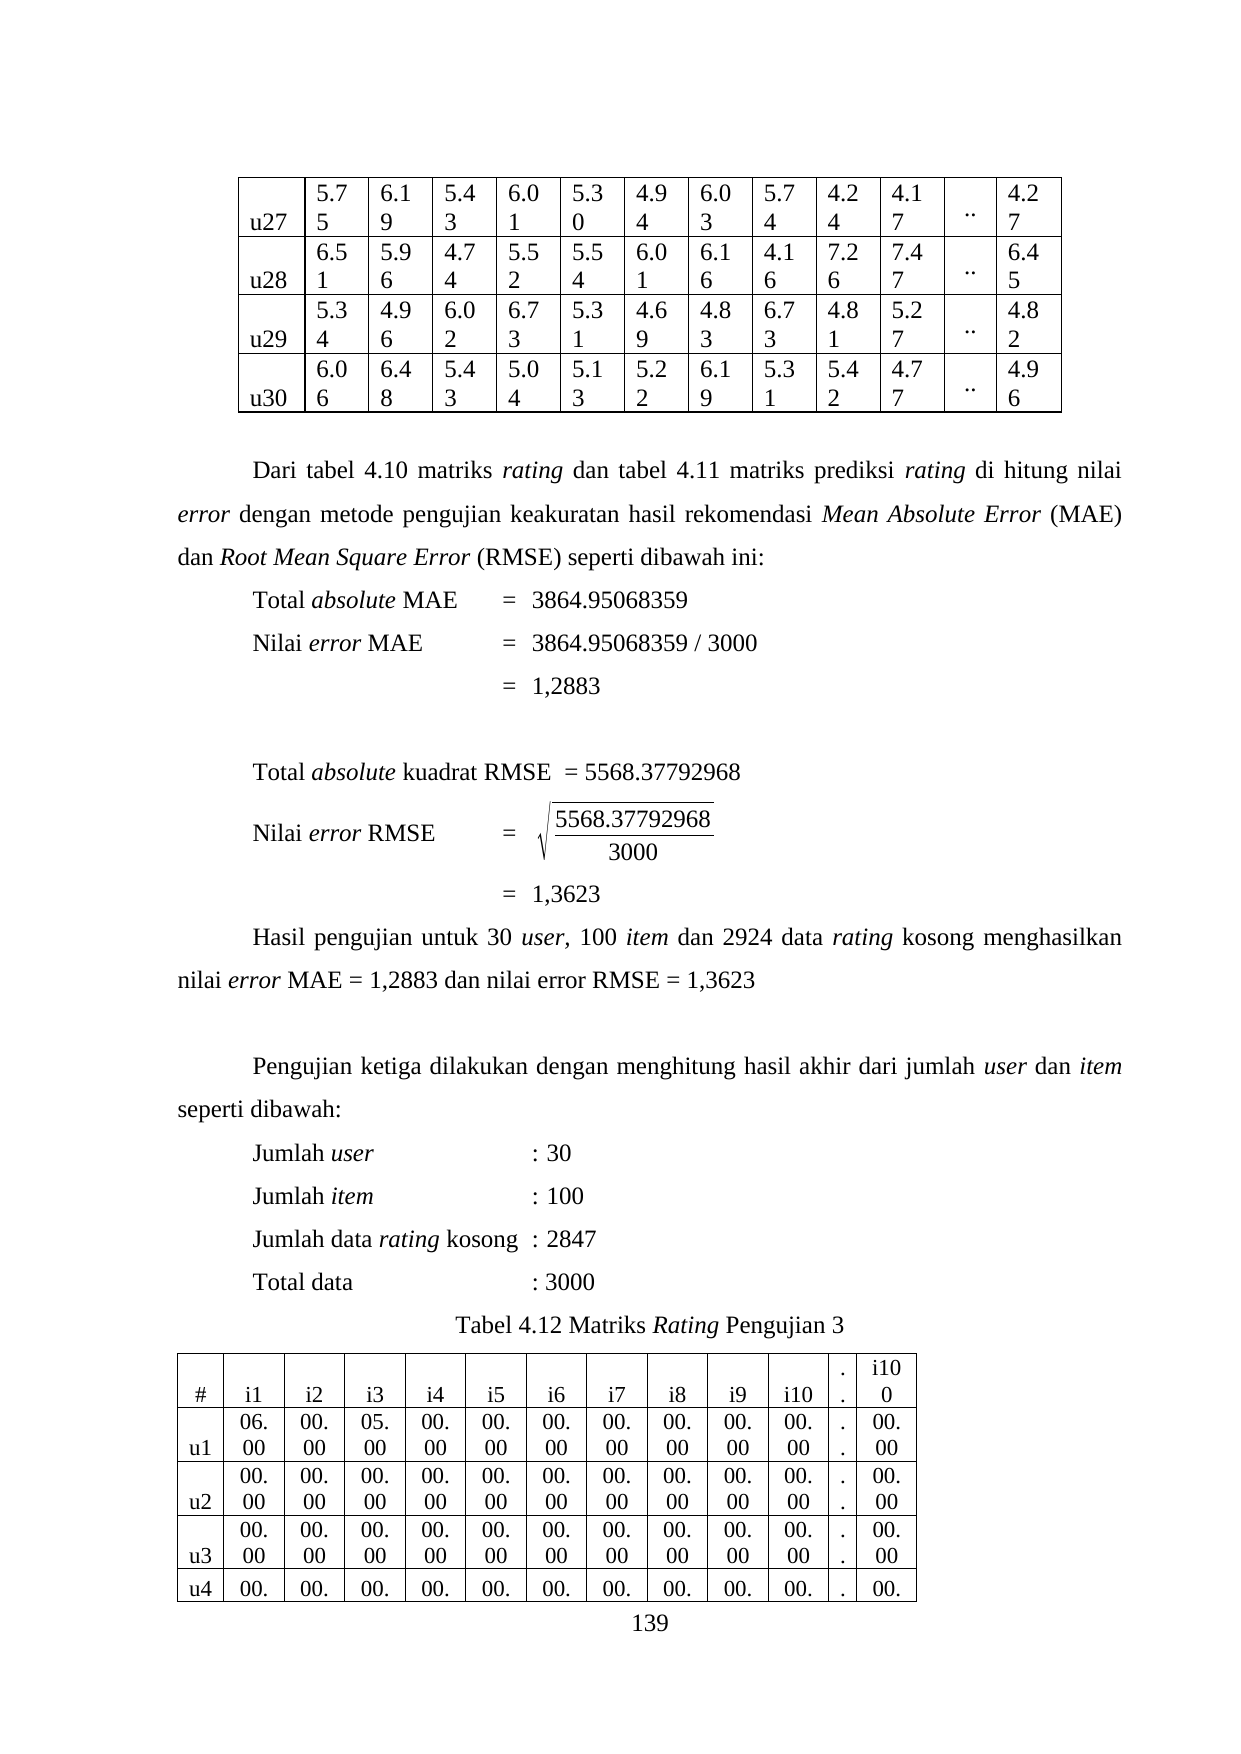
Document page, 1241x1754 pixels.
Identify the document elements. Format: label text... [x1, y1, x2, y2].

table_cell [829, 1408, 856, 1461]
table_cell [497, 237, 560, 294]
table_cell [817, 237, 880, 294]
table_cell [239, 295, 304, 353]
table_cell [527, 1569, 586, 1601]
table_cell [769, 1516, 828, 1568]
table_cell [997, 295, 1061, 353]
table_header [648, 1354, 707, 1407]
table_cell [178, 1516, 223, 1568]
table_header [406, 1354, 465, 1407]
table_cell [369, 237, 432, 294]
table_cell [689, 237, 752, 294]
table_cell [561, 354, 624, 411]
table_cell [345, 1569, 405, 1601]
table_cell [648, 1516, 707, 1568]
text Total data : 3000 [177, 1267, 1122, 1296]
text Jumlah data rating kosong : 2847 [177, 1224, 1122, 1253]
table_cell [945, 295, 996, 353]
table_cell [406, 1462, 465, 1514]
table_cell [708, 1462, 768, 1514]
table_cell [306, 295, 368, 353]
text Nilai error MAE = 3864.95068359 / 3000 [177, 628, 1122, 657]
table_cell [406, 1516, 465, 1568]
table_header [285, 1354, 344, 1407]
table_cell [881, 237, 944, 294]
text Nilai error RMSE = [177, 801, 1122, 864]
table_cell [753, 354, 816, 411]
text Total absolute MAE = 3864.95068359 [177, 585, 1122, 614]
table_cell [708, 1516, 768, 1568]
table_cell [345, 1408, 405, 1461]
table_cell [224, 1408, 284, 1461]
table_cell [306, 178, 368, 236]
text = 1,2883 [177, 671, 1122, 700]
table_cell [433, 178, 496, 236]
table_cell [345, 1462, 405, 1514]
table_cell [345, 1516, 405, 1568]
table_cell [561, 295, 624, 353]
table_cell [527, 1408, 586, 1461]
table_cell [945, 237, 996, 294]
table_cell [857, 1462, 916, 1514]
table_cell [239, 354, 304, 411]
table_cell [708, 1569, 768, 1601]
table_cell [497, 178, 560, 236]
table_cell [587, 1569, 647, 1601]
text Pengujian ketiga dilakukan dengan menghitung hasil akhir dari jumlah user dan item seperti dibawah: [177, 1051, 1122, 1123]
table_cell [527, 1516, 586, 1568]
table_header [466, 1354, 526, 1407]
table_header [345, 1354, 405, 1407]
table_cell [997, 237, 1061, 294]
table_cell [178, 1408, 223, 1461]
text Tabel 4.12 Matriks Rating Pengujian 3 [177, 1310, 1122, 1339]
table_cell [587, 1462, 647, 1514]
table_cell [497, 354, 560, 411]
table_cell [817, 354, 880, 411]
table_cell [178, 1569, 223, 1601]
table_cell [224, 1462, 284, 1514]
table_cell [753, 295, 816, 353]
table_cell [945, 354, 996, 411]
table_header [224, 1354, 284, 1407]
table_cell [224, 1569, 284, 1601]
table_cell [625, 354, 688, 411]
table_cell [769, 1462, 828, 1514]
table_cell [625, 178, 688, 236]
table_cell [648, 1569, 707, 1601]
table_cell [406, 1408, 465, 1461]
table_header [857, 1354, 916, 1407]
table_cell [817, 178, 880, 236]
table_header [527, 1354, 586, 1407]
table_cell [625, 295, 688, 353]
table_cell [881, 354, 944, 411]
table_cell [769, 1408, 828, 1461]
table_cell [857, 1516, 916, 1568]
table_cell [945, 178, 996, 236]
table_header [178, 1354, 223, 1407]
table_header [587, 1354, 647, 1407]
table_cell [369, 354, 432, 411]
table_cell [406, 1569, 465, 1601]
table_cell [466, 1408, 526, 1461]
text Dari tabel 4.10 matriks rating dan tabel 4.11 matriks prediksi rating di hitung nilai error dengan metode pengujian keakuratan hasil rekomendasi Mean Absolute Error (MAE) dan Root Mean Square Error (RMSE) seperti dibawah ini: [177, 456, 1122, 571]
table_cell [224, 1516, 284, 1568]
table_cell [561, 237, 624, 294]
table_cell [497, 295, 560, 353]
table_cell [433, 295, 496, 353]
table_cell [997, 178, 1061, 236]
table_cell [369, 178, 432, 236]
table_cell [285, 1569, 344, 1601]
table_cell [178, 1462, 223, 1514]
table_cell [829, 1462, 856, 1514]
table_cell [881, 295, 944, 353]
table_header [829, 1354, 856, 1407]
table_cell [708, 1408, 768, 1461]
text = 1,3623 [177, 879, 1122, 908]
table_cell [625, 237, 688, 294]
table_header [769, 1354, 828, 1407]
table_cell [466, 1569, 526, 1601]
text Total absolute kuadrat RMSE = 5568.37792968 [177, 757, 1122, 786]
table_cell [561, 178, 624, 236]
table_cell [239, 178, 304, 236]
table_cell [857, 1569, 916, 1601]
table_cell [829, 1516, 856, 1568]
text Hasil pengujian untuk 30 user, 100 item dan 2924 data rating kosong menghasilkan nilai error MAE = 1,2883 dan nilai error RMSE = 1,3623 [177, 922, 1122, 994]
text Jumlah item : 100 [177, 1181, 1122, 1209]
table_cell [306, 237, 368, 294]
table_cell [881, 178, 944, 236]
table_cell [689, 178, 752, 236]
text Jumlah user : 30 [177, 1138, 1122, 1166]
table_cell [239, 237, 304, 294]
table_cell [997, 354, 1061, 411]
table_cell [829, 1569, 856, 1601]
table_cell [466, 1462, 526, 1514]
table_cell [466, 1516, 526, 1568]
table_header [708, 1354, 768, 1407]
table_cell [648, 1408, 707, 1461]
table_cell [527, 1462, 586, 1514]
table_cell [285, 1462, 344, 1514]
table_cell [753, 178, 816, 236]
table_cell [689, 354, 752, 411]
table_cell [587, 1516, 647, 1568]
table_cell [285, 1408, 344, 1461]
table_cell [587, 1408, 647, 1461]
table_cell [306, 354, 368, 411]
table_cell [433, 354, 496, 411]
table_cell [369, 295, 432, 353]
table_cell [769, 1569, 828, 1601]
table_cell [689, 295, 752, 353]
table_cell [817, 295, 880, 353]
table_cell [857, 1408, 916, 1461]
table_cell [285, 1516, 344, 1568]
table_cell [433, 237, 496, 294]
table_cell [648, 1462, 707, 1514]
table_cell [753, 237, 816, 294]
